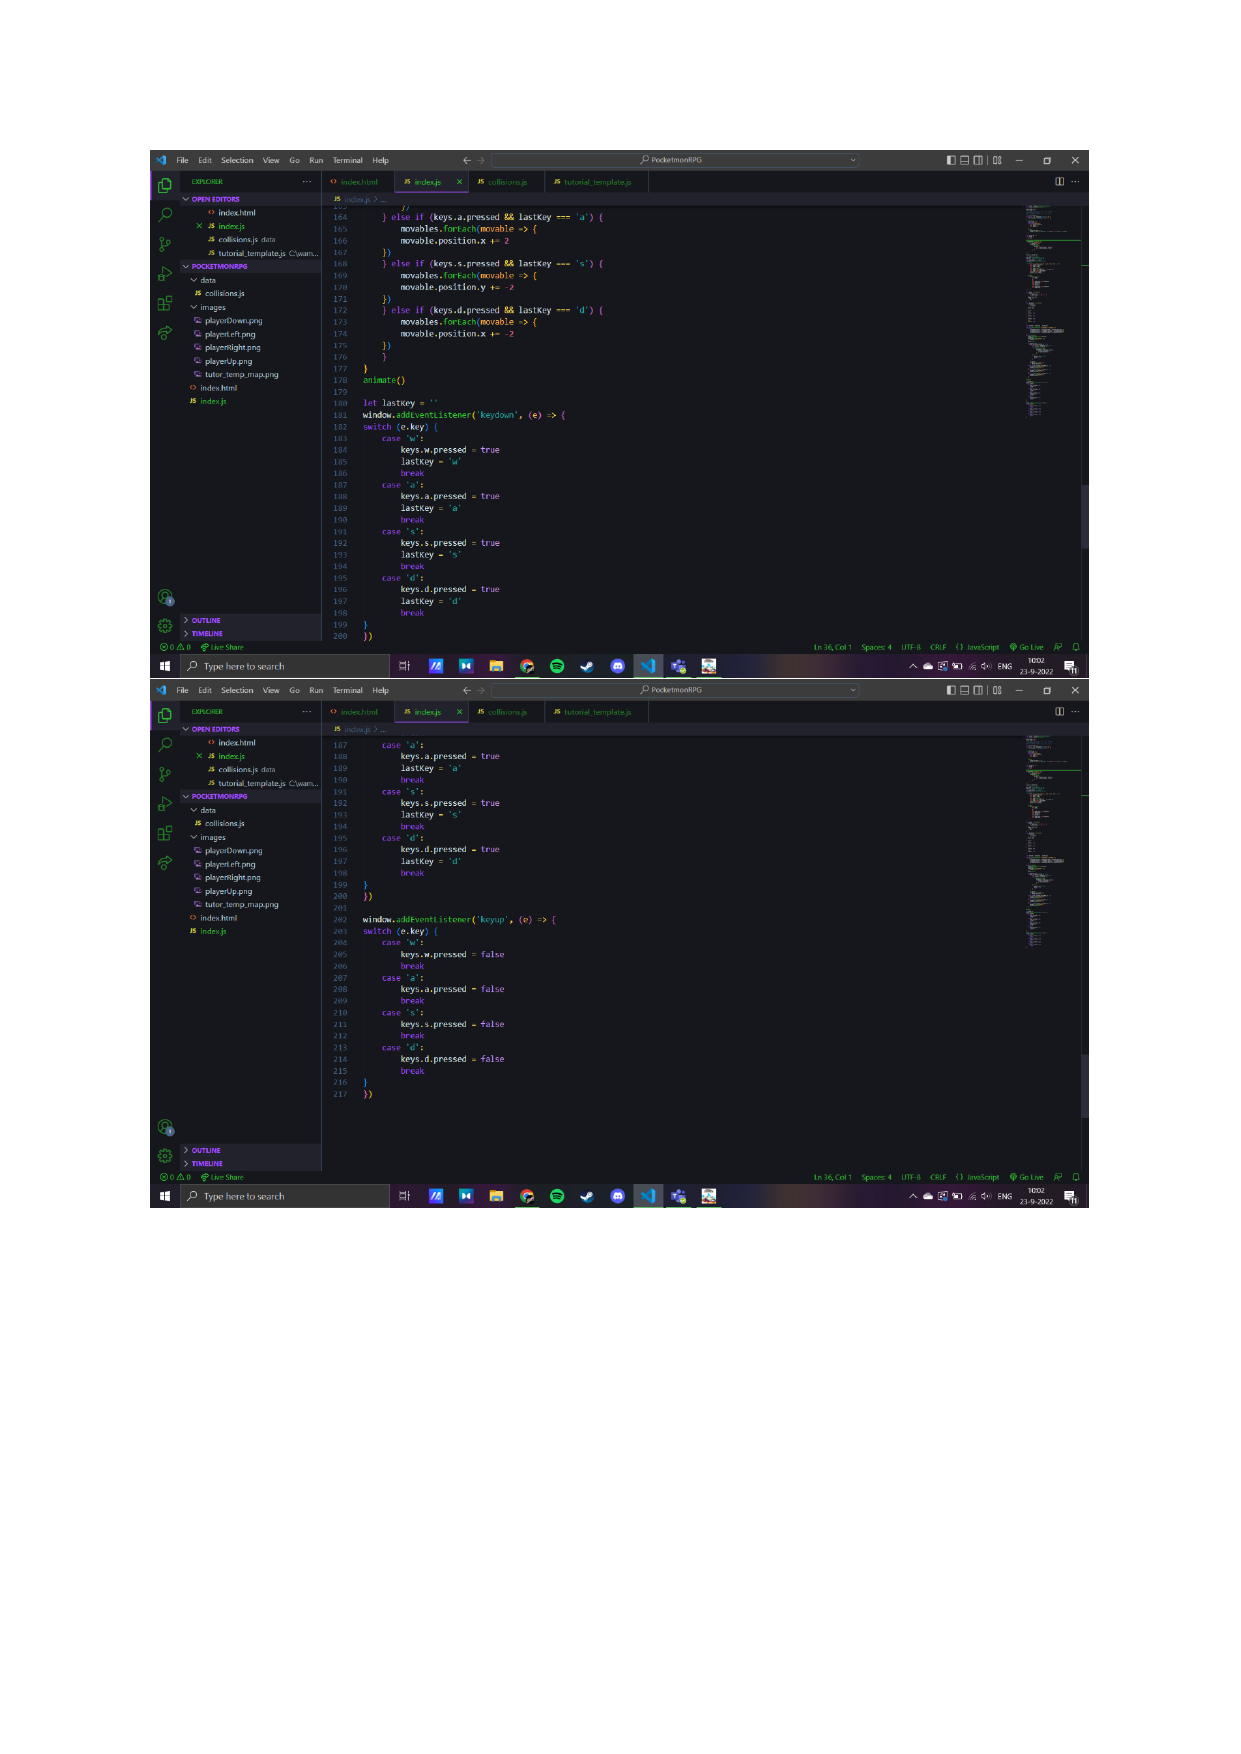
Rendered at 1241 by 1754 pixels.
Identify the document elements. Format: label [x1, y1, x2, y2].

picture [150, 679, 1089, 1208]
picture [150, 150, 1089, 678]
